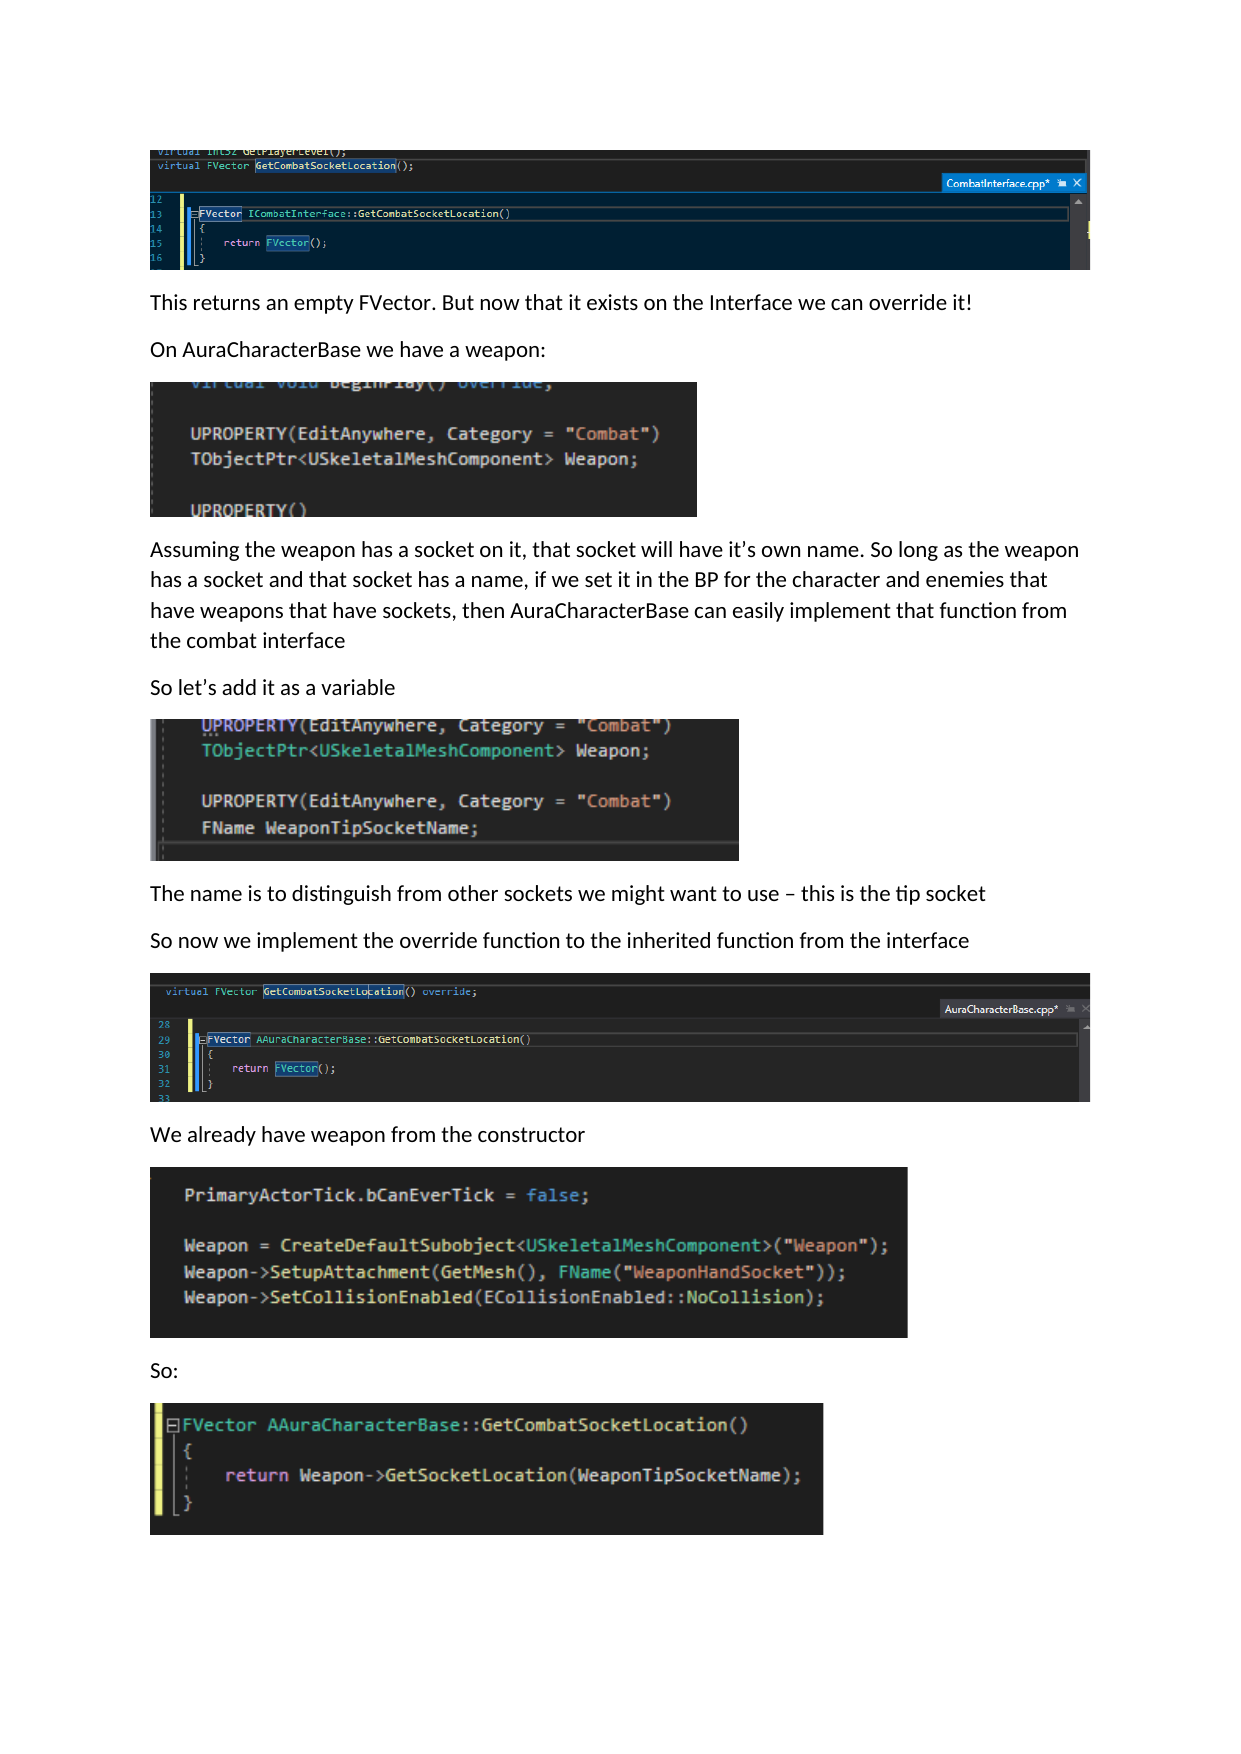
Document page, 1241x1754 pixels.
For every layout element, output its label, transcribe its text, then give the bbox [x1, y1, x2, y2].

text We already have weapon from the constructor [150, 1120, 1090, 1148]
text So: [150, 1356, 1090, 1384]
text Assuming the weapon has a socket on it, that socket will have it’s own name. So long as the weapon has a socket and that socket has a name, if we set it in the BP for the character and enemies that have weapons that have sockets, then AuraCharacterBase can easily implement that function from the combat interface [150, 535, 1090, 654]
picture [150, 382, 697, 517]
text The name is to distinguish from other sockets we might want to use – this is the tip socket [150, 879, 1090, 907]
picture [150, 973, 1091, 1102]
text On AuraCharacterBase we have a weapon: [150, 335, 1090, 363]
text So now we implement the override function to the inherited function from the interface [150, 926, 1090, 954]
text This returns an empty FVector. But now that it exists on the Interface we can override it! [150, 288, 1090, 316]
picture [150, 1403, 824, 1535]
picture [150, 719, 739, 861]
picture [150, 150, 1091, 270]
text So let’s add it as a variable [150, 673, 1090, 701]
picture [150, 1167, 908, 1338]
